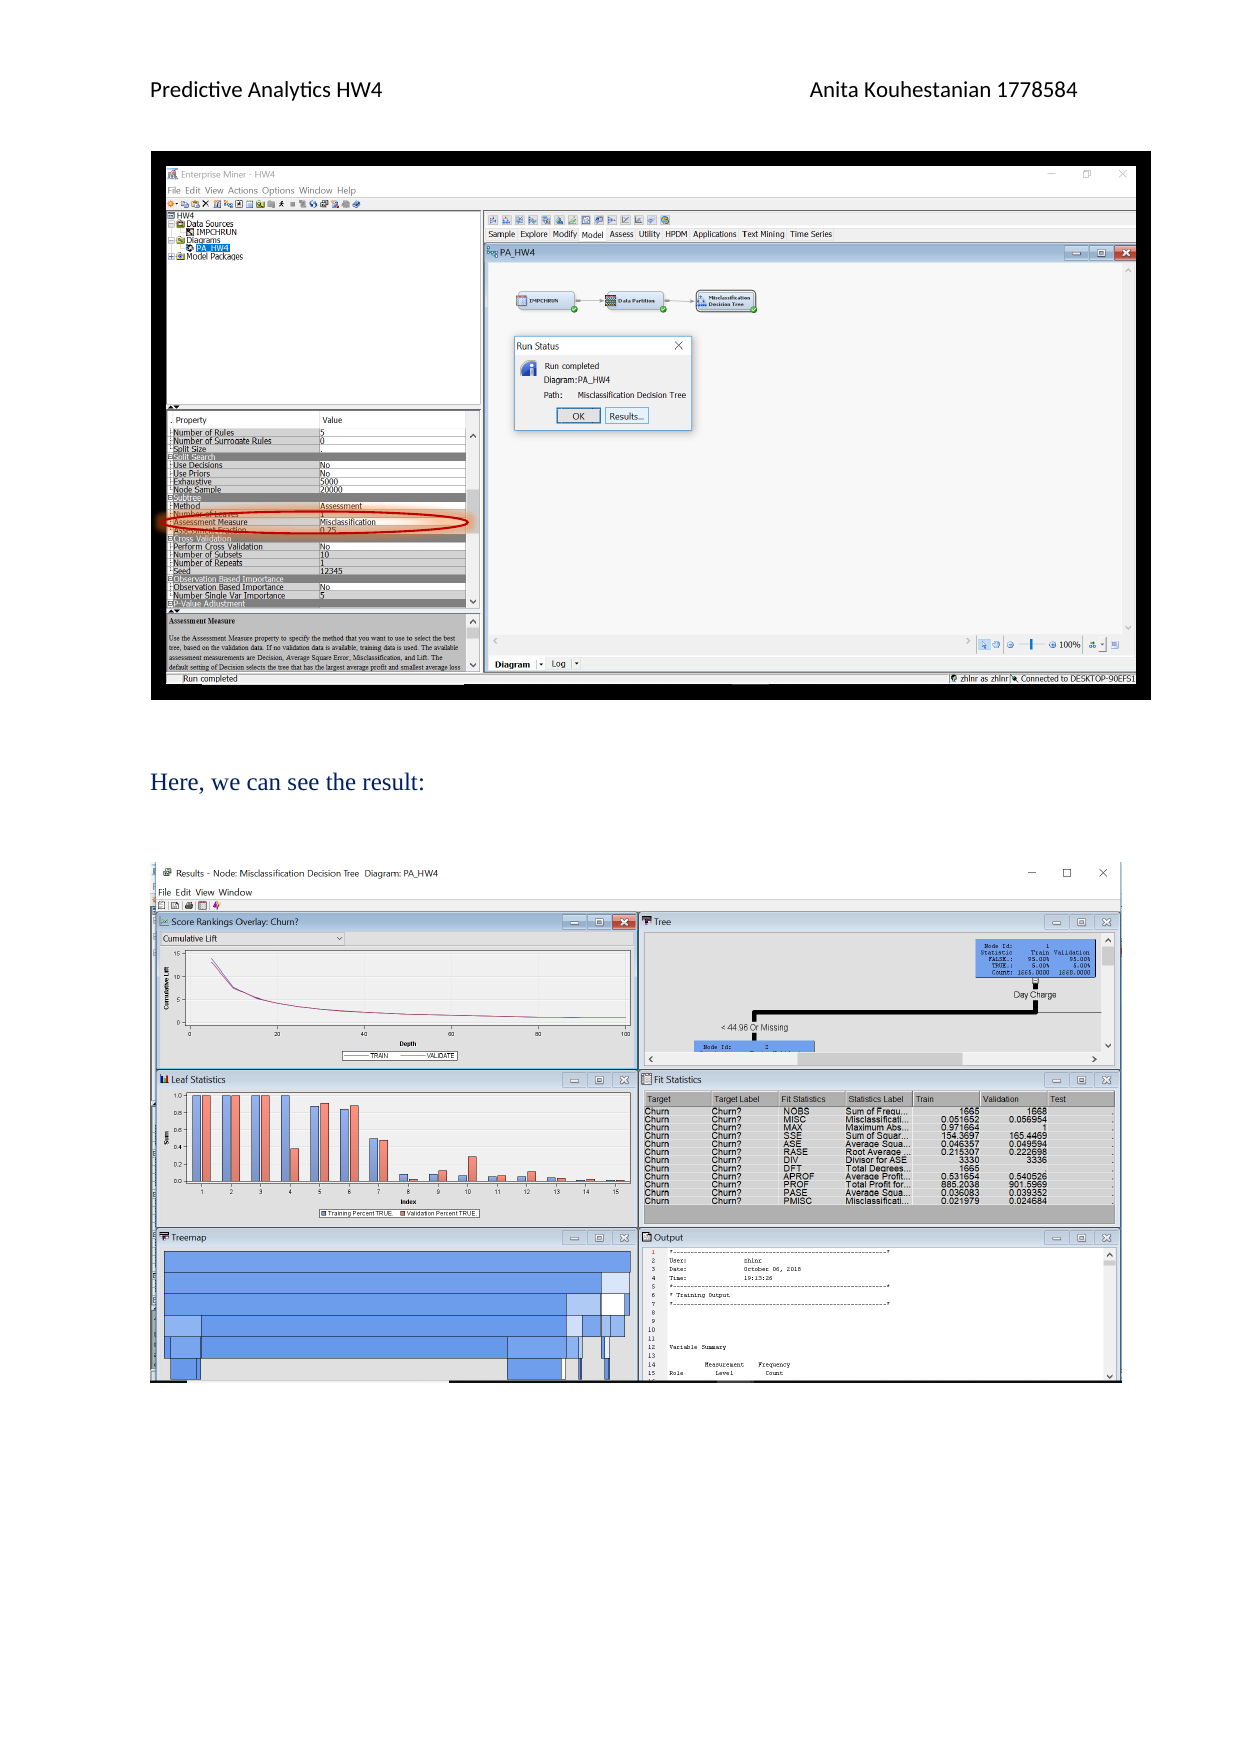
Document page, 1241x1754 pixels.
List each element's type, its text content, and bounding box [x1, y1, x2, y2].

picture [166, 166, 1136, 685]
picture [233, 519, 397, 525]
text Here, we can see the result: [150, 767, 1090, 795]
picture [150, 862, 1122, 1383]
